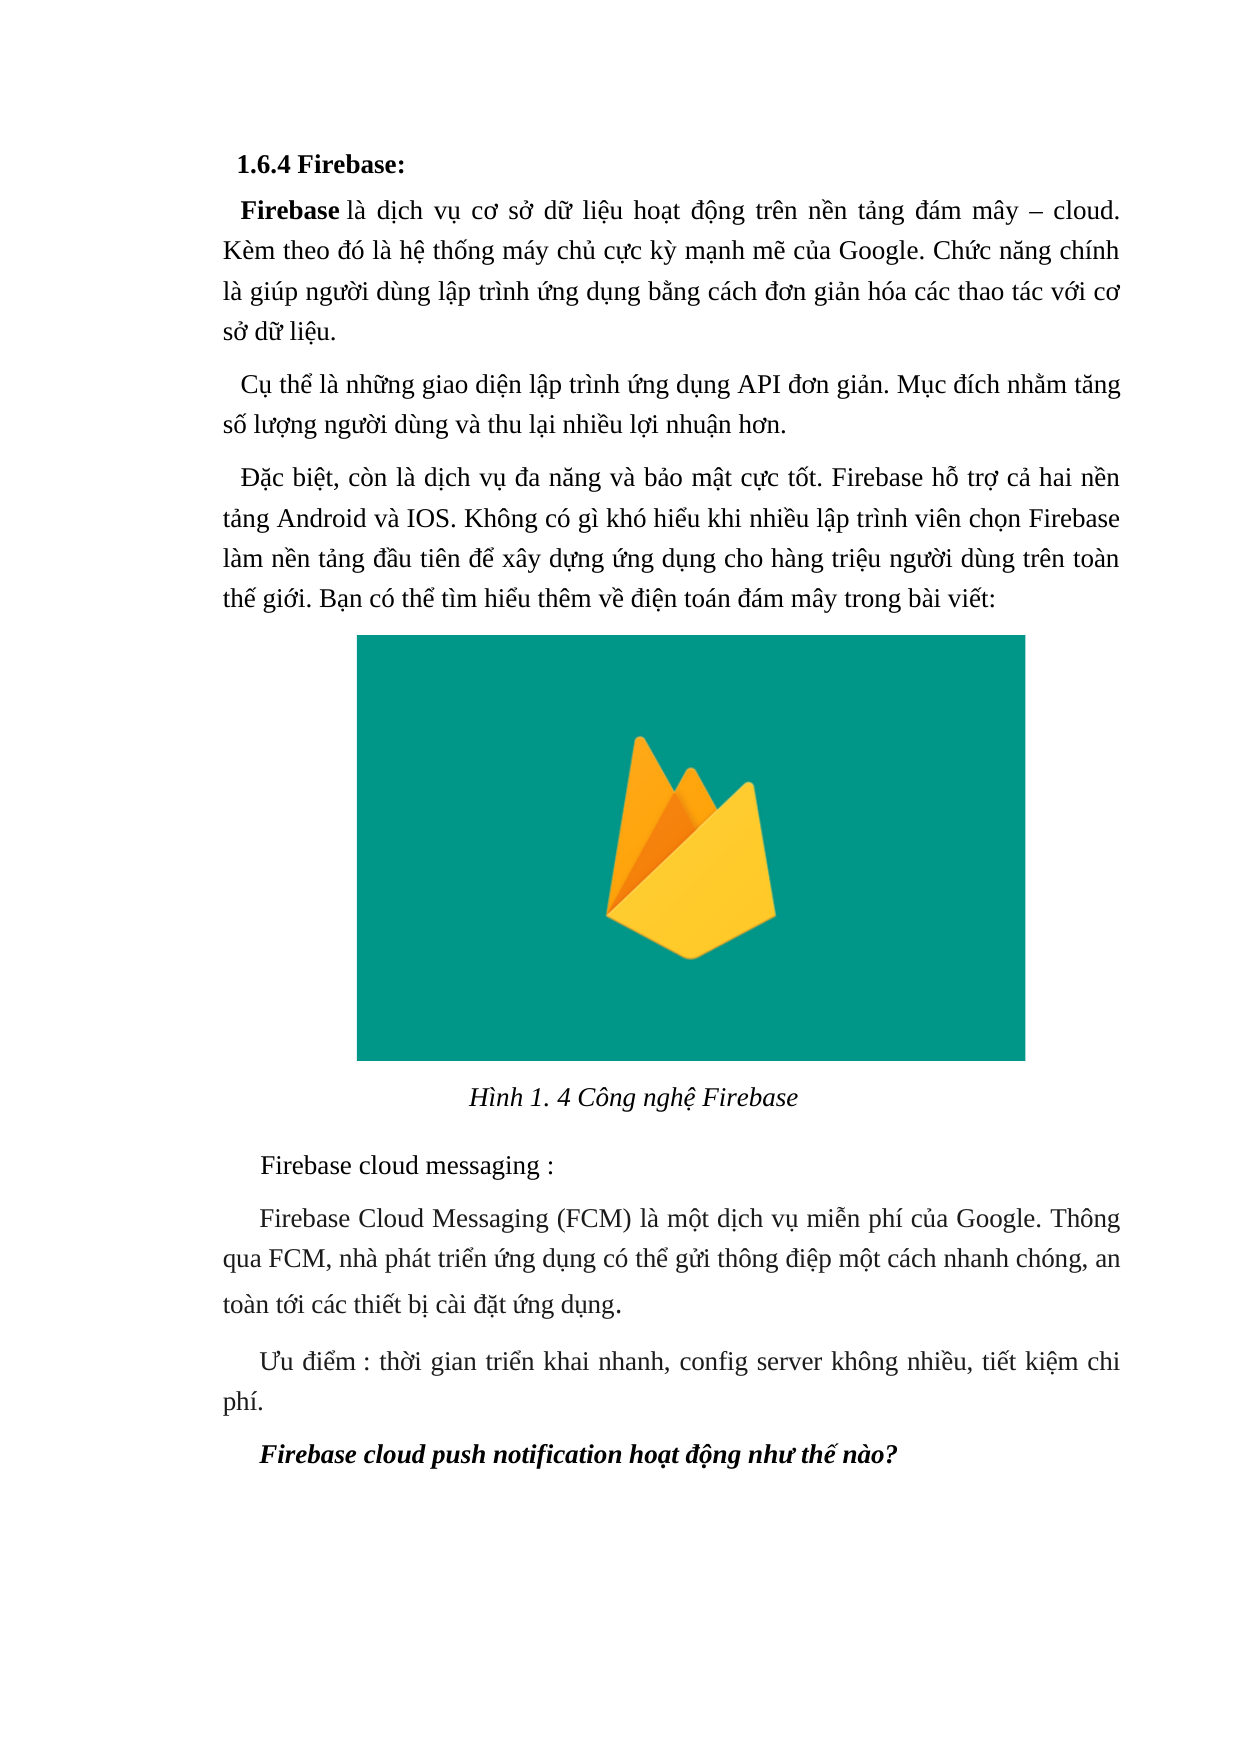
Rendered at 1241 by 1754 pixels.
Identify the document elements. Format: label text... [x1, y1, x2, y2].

text Firebase cloud push notification hoạt động như thế nào? [223, 1438, 1122, 1469]
text Firebase là dịch vụ cơ sở dữ liệu hoạt động trên nền tảng đám mây – cloud. Kèm theo đó là hệ thống máy chủ cực kỳ mạnh mẽ của Google. Chức năng chính là giúp người dùng lập trình ứng dụng bằng cách đơn giản hóa các thao tác với cơ sở dữ liệu. [223, 194, 1122, 346]
text Đặc biệt, còn là dịch vụ đa năng và bảo mật cực tốt. Firebase hỗ trợ cả hai nền tảng Android và IOS. Không có gì khó hiểu khi nhiều lập trình viên chọn Firebase làm nền tảng đầu tiên để xây dựng ứng dụng cho hàng triệu người dùng trên toàn thế giới. Bạn có thể tìm hiểu thêm về điện toán đám mây trong bài viết: [223, 461, 1122, 614]
text Cụ thể là những giao diện lập trình ứng dụng API đơn giản. Mục đích nhằm tăng số lượng người dùng và thu lại nhiều lợi nhuận hơn. [223, 368, 1122, 439]
list Firebase cloud messaging : [259, 1149, 1122, 1180]
picture [356, 635, 1026, 1061]
subtitle 1.6.4 Firebase: [236, 148, 1122, 179]
text Ưu điểm : thời gian triển khai nhanh, config server không nhiều, tiết kiệm chi phí. [223, 1345, 1122, 1416]
text Hình 1. 4 Công nghệ Firebase [148, 1081, 1122, 1113]
text Firebase Cloud Messaging (FCM) là một dịch vụ miễn phí của Google. Thông qua FCM, nhà phát triển ứng dụng có thể gửi thông điệp một cách nhanh chóng, an toàn tới các thiết bị cài đặt ứng dụng. [223, 1273, 1122, 1321]
text Firebase Cloud Messaging (FCM) là một dịch vụ miễn phí của Google. Thông qua FCM, nhà phát triển ứng dụng có thể gửi thông điệp một cách nhanh chóng, an toàn tới các thiết bị cài đặt ứng dụng. [223, 1202, 1122, 1242]
